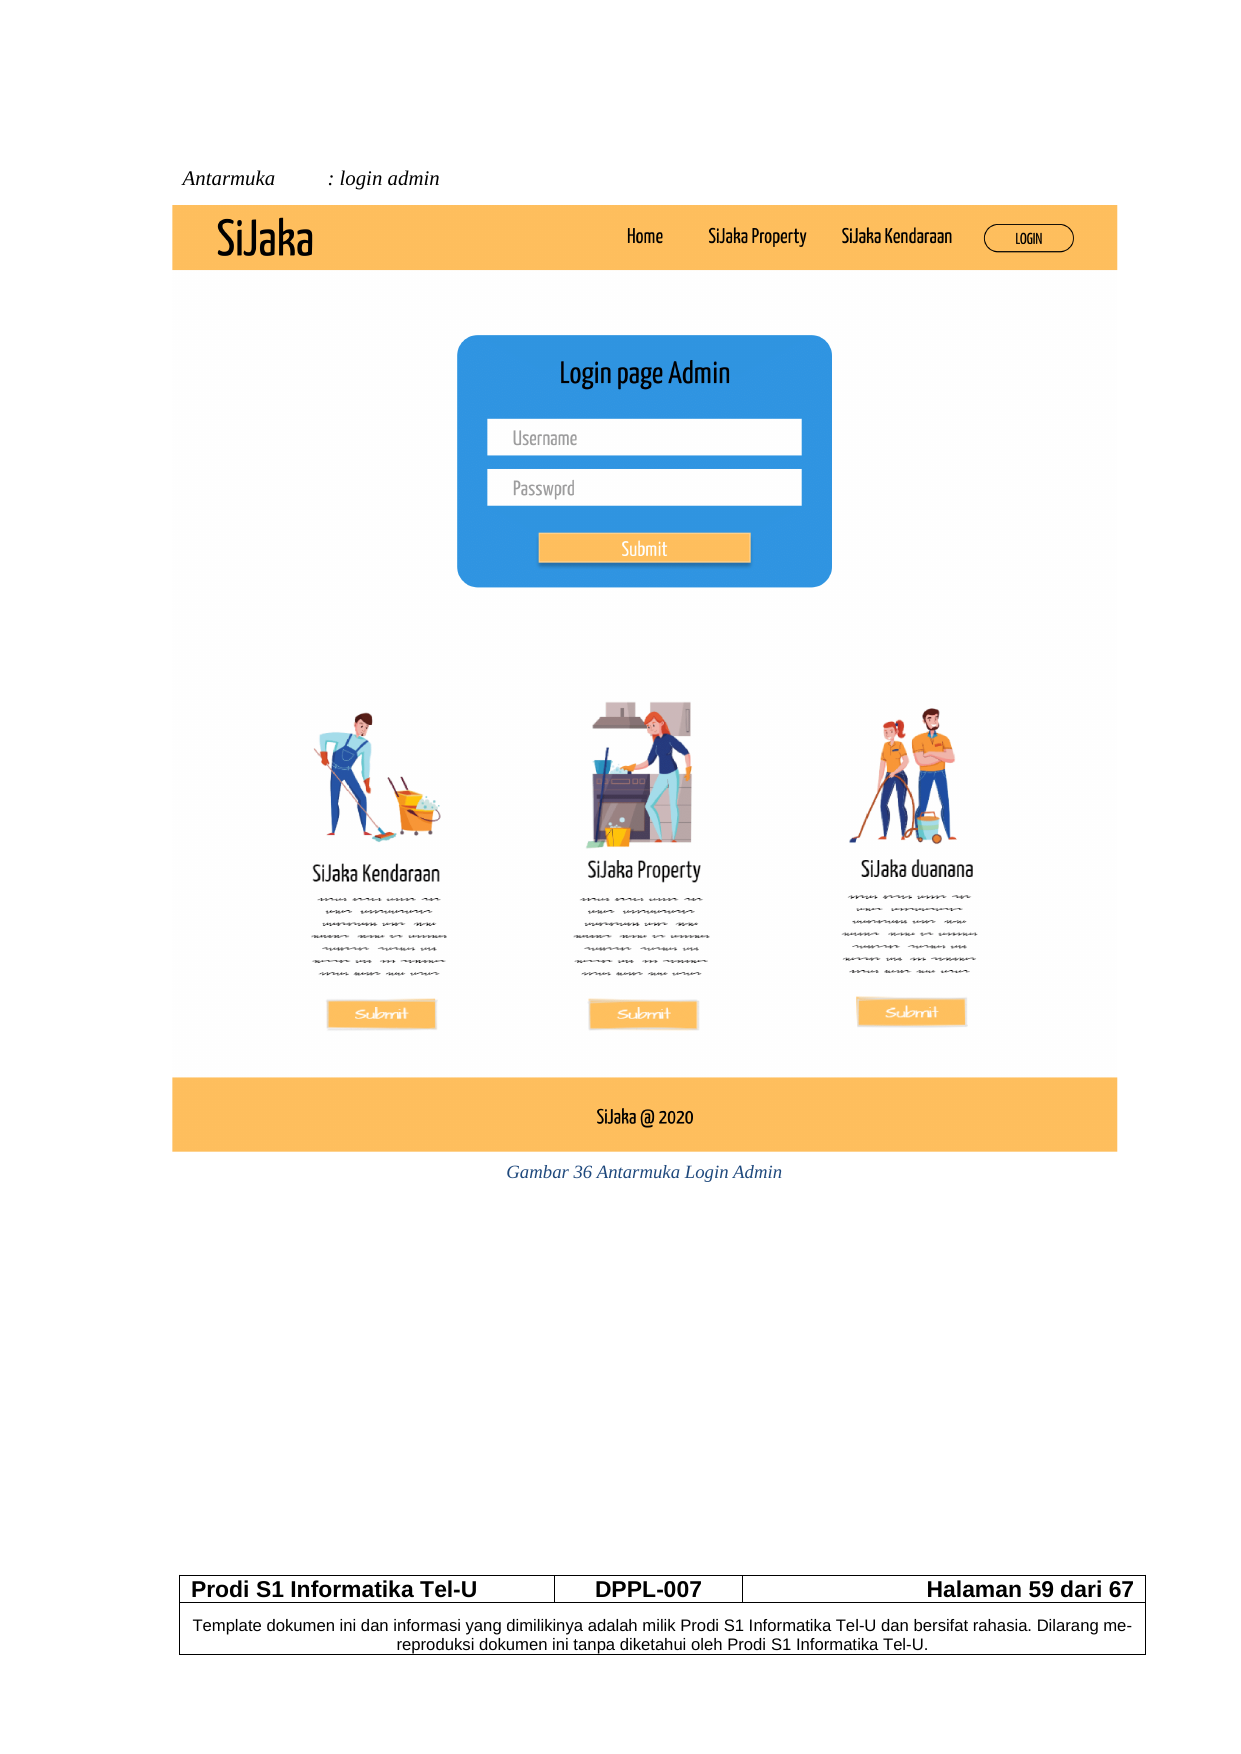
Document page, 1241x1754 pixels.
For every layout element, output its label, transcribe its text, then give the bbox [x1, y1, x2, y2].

text Antarmuka : login admin [177, 166, 1122, 190]
picture [172, 205, 1118, 1152]
